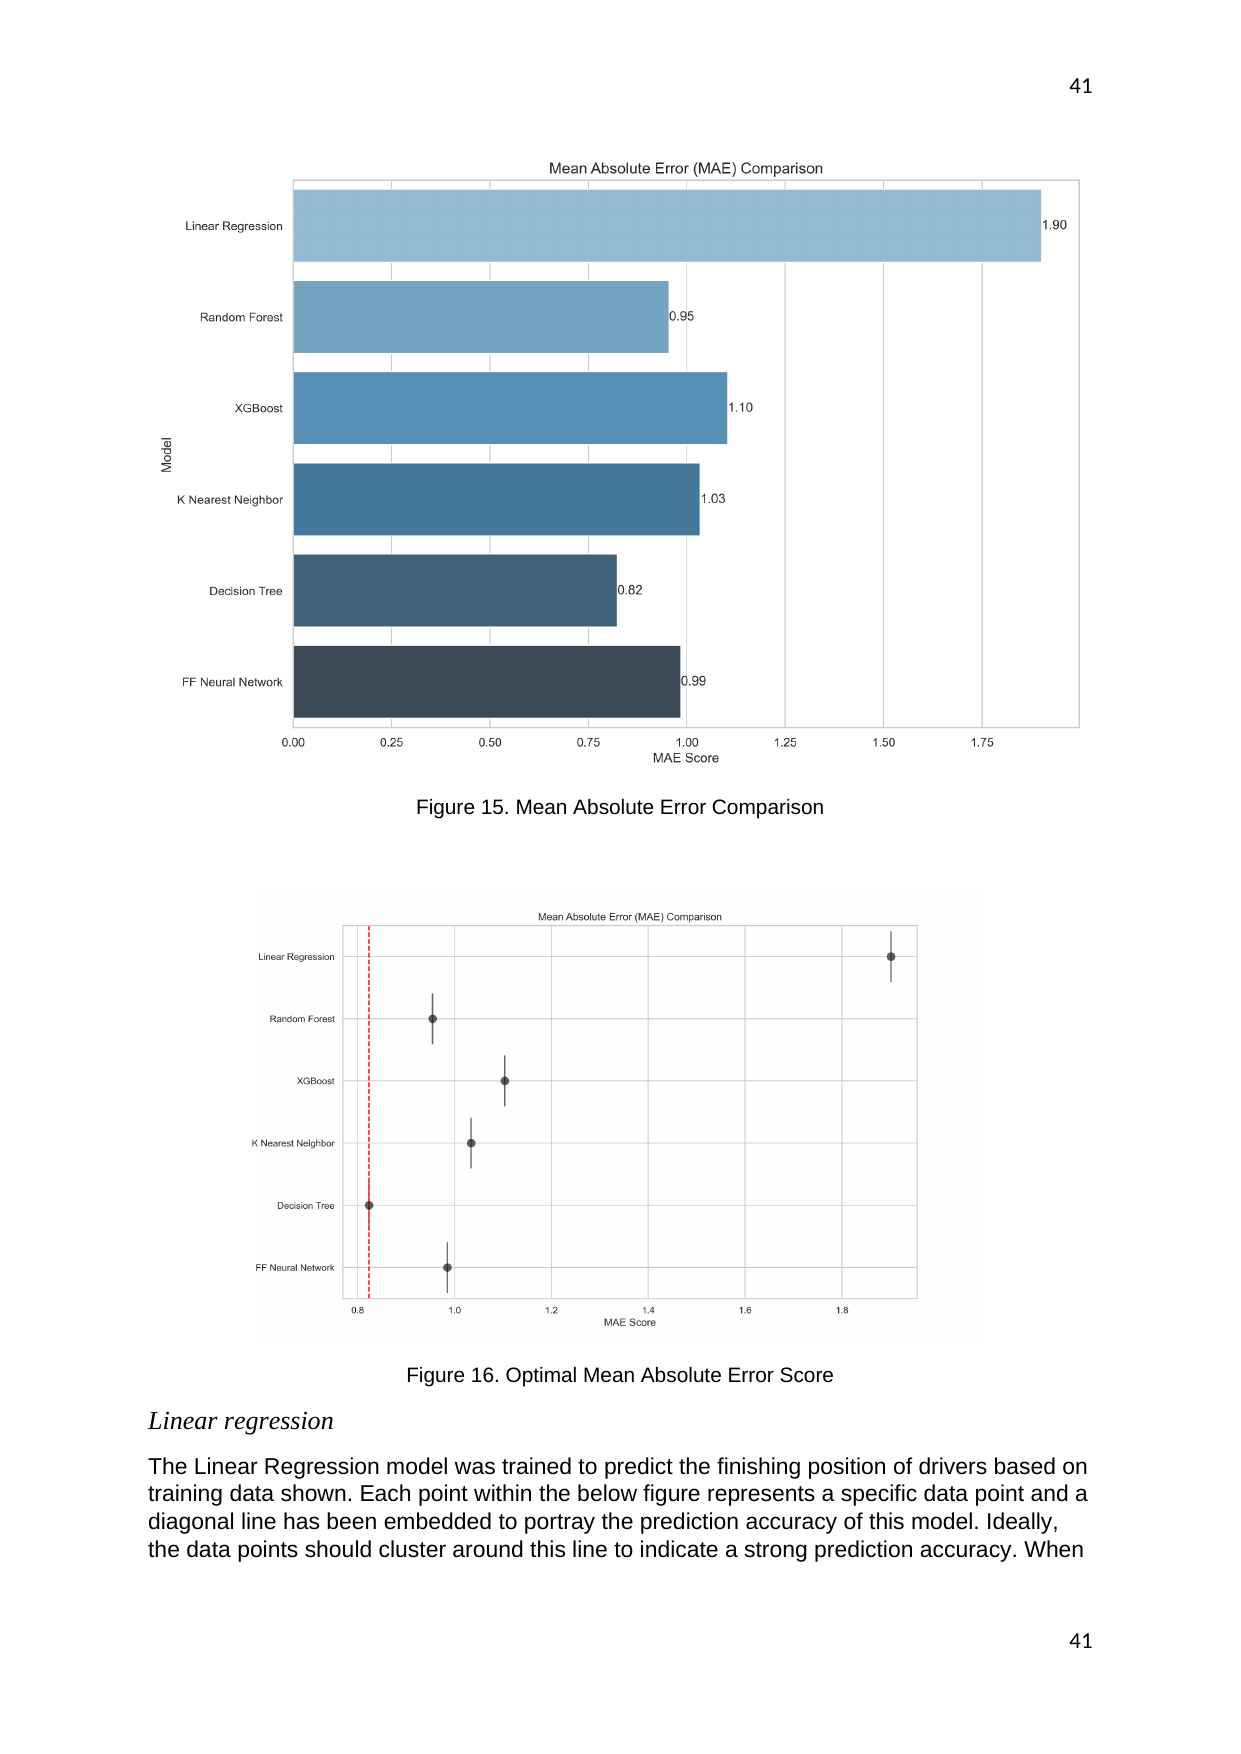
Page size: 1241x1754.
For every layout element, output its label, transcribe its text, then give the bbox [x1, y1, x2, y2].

text Figure 16. Optimal Mean Absolute Error Score [148, 1363, 1092, 1387]
text Linear regression [148, 1405, 1092, 1435]
picture [250, 881, 991, 1345]
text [148, 1453, 1092, 1562]
text Figure 15. Mean Absolute Error Comparison [148, 795, 1092, 819]
picture [147, 147, 1093, 778]
